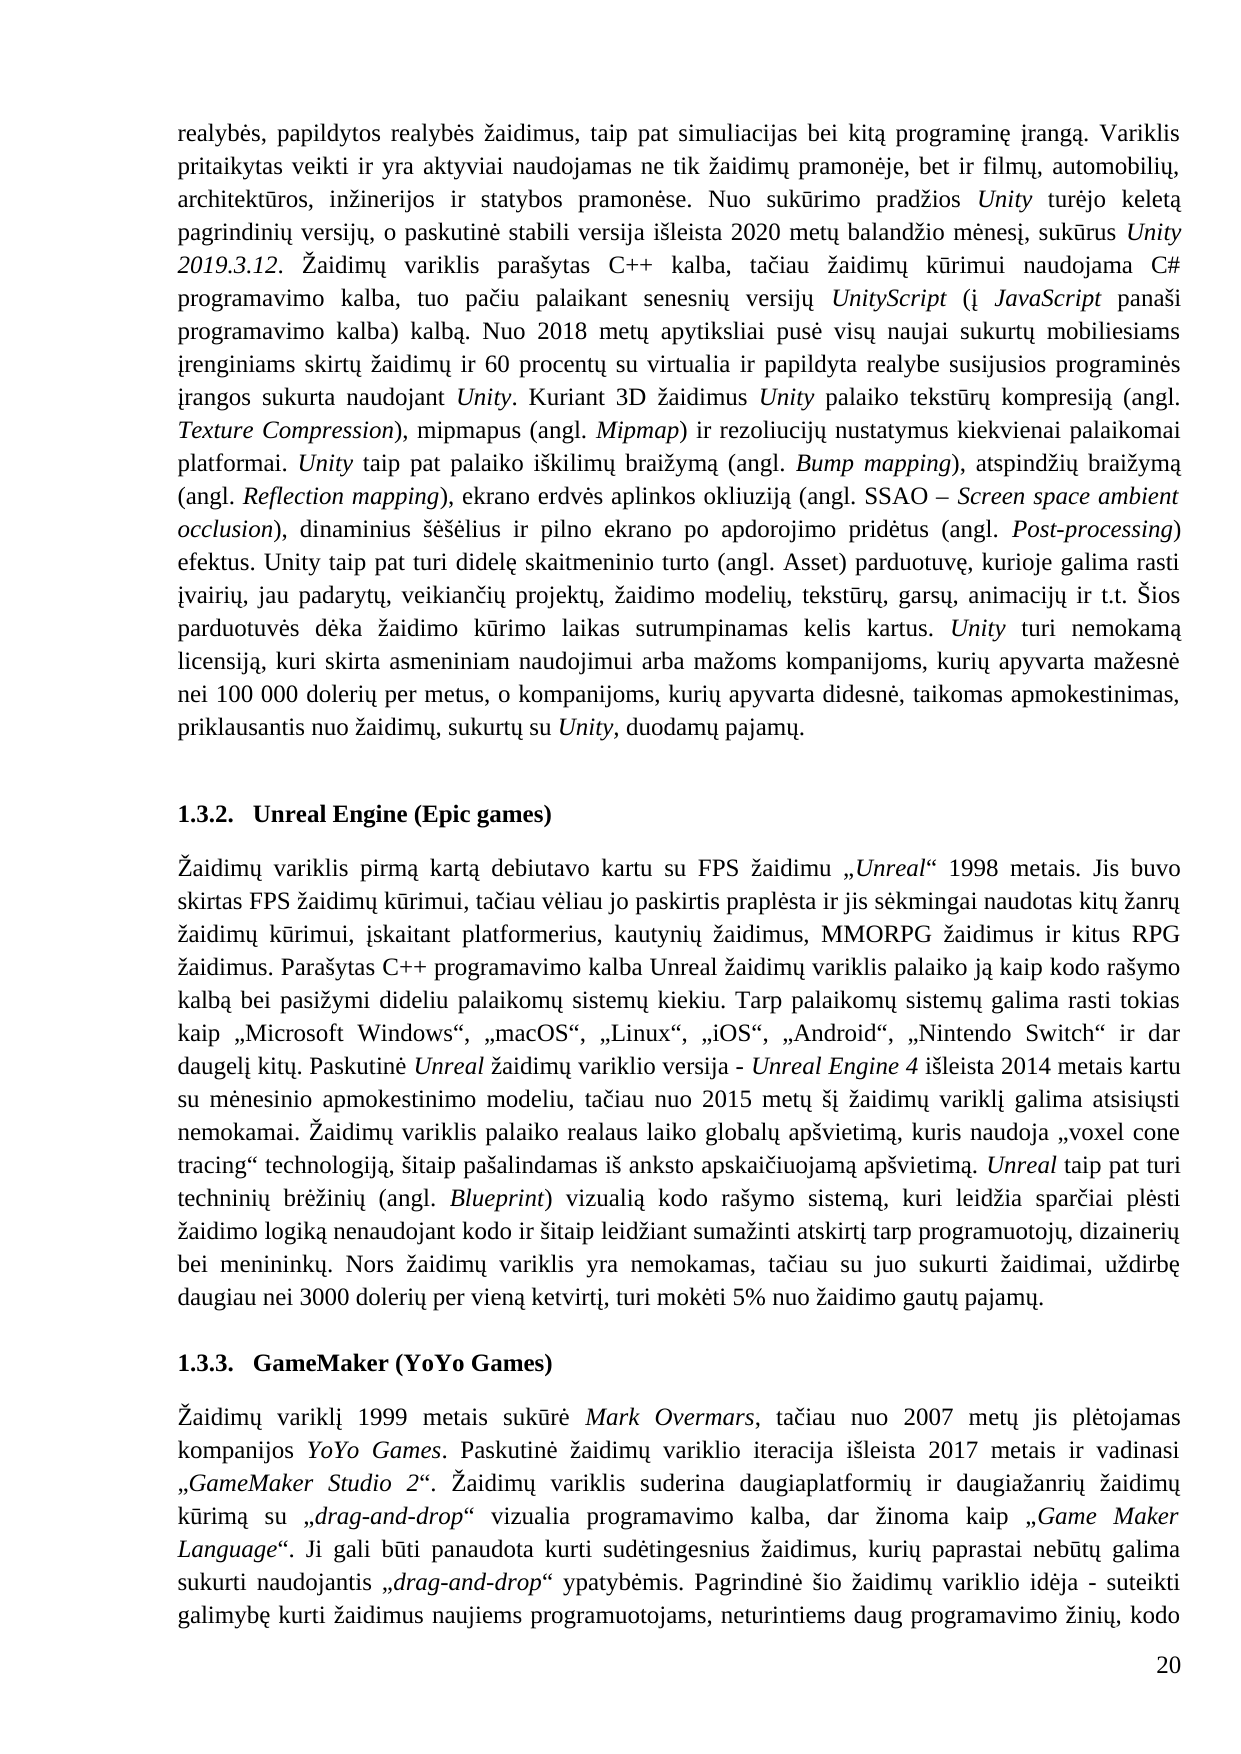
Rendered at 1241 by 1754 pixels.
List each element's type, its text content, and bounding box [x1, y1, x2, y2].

subtitle GameMaker (YoYo Games) [177, 1348, 1181, 1377]
text Žaidimų variklis pirmą kartą debiutavo kartu su FPS žaidimu „Unreal“ 1998 metais. Jis buvo skirtas FPS žaidimų kūrimui, tačiau vėliau jo paskirtis praplėsta ir jis sėkmingai naudotas kitų žanrų žaidimų kūrimui, įskaitant platformerius, kautynių žaidimus, MMORPG žaidimus ir kitus RPG žaidimus. Parašytas C++ programavimo kalba Unreal žaidimų variklis palaiko ją kaip kodo rašymo kalbą bei pasižymi dideliu palaikomų sistemų kiekiu. Tarp palaikomų sistemų galima rasti tokias kaip „Microsoft Windows“, „macOS“, „Linux“, „iOS“, „Android“, „Nintendo Switch“ ir dar daugelį kitų. Paskutinė Unreal žaidimų variklio versija - Unreal Engine 4 išleista 2014 metais kartu su mėnesinio apmokestinimo modeliu, tačiau nuo 2015 metų šį žaidimų variklį galima atsisiųsti nemokamai. Žaidimų variklis palaiko realaus laiko globalų apšvietimą, kuris naudoja „voxel cone tracing“ technologiją, šitaip pašalindamas iš anksto apskaičiuojamą apšvietimą. Unreal taip pat turi techninių brėžinių (angl. Blueprint) vizualią kodo rašymo sistemą, kuri leidžia sparčiai plėsti žaidimo logiką nenaudojant kodo ir šitaip leidžiant sumažinti atskirtį tarp programuotojų, dizainerių bei menininkų. Nors žaidimų variklis yra nemokamas, tačiau su juo sukurti žaidimai, uždirbę daugiau nei 3000 dolerių per vieną ketvirtį, turi mokėti 5% nuo žaidimo gautų pajamų. [177, 853, 1181, 1311]
subtitle Unreal Engine (Epic games) [177, 799, 1181, 828]
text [177, 118, 1181, 741]
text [177, 1402, 1181, 1629]
